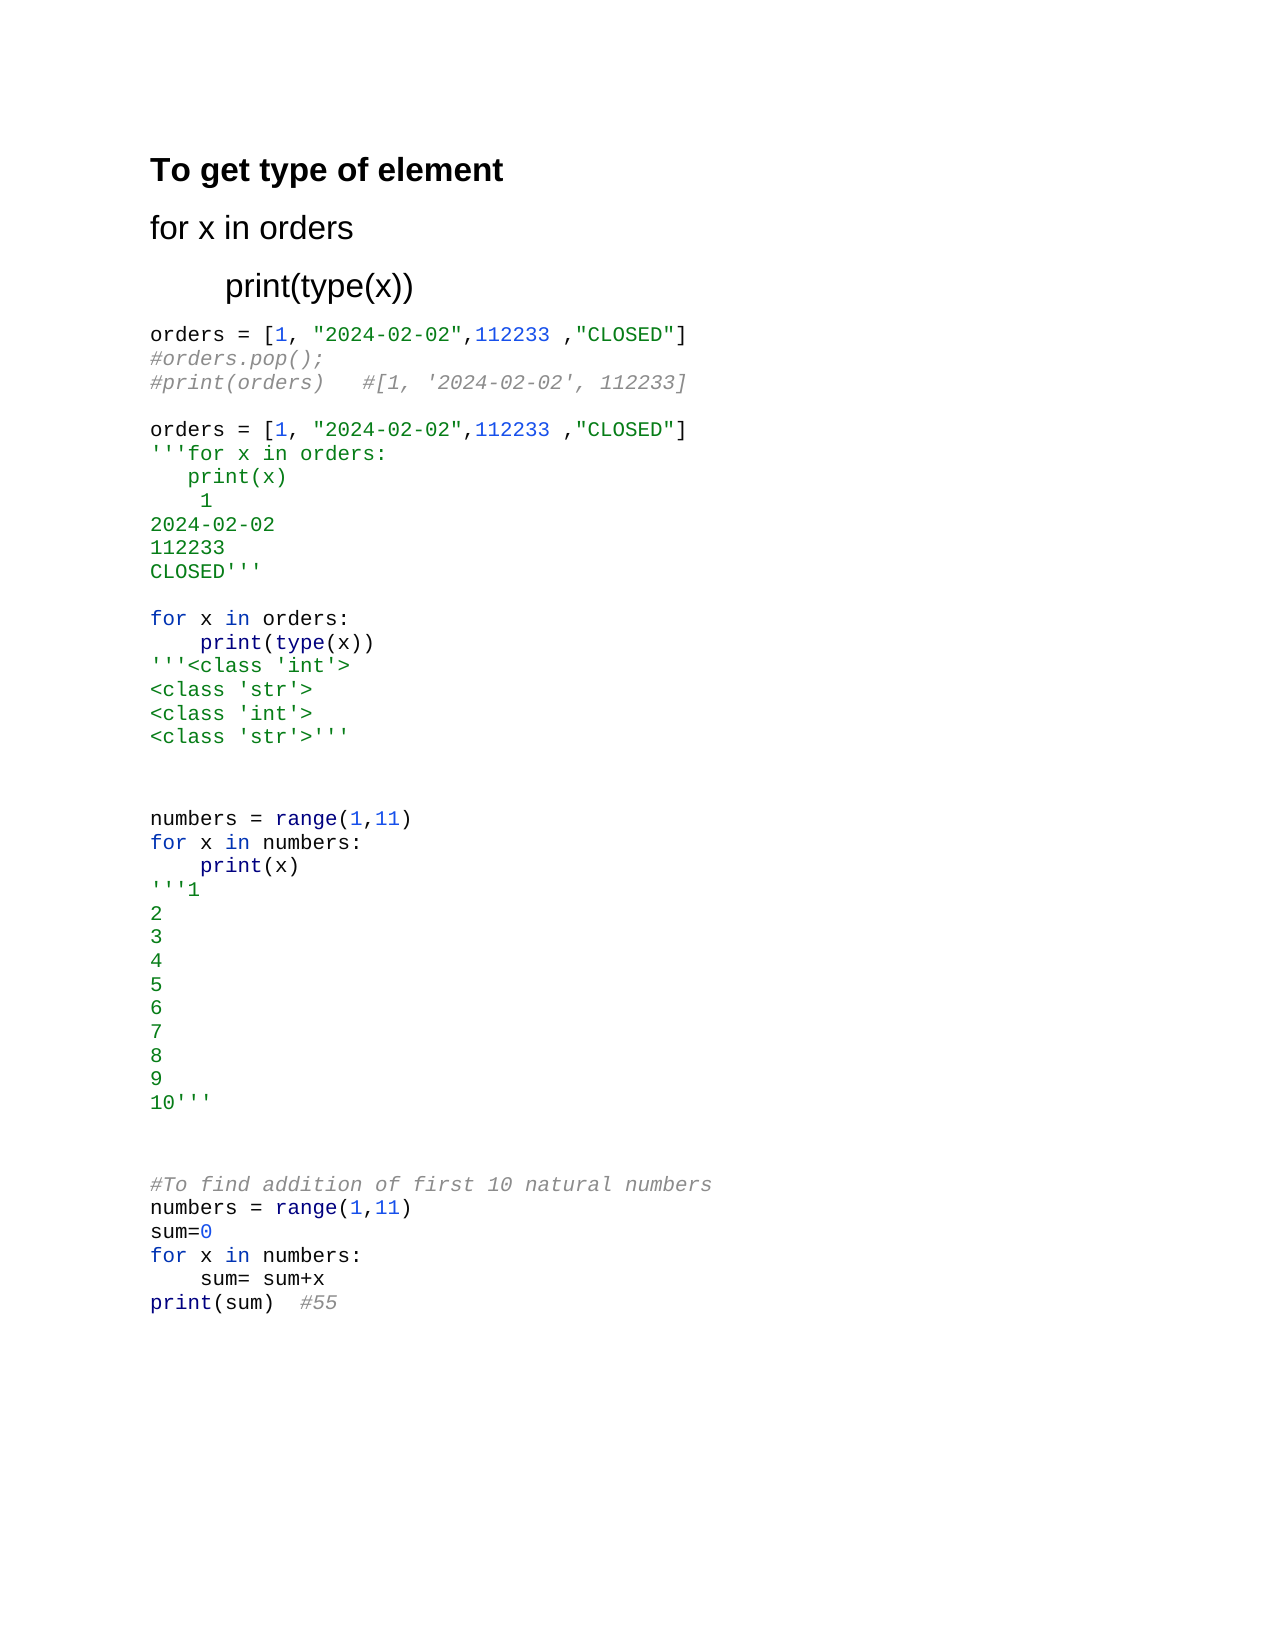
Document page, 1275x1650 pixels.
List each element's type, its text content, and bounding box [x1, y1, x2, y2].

text for x in orders [150, 208, 1125, 247]
text numbers = range(1,11) for x in numbers: print(x) '''1 2 3 4 5 6 7 8 9 10''' [150, 808, 1125, 1116]
text #To find addition of first 10 natural numbers numbers = range(1,11) sum=0 for x in numbers: sum= sum+x print(sum) #55 [150, 1174, 1125, 1316]
text orders = [1, "2024-02-02",112233 ,"CLOSED"] #orders.pop(); #print(orders) #[1, '2024-02-02', 112233] orders = [1, "2024-02-02",112233 ,"CLOSED"] '''for x in orders: print(x) 1 2024-02-02 112233 CLOSED''' for x in orders: print(type(x)) '''<class 'int'> <class 'str'> <class 'int'> <class 'str'>''' [150, 324, 1125, 750]
text print(type(x)) [150, 266, 1125, 305]
text To get type of element [150, 150, 1125, 188]
